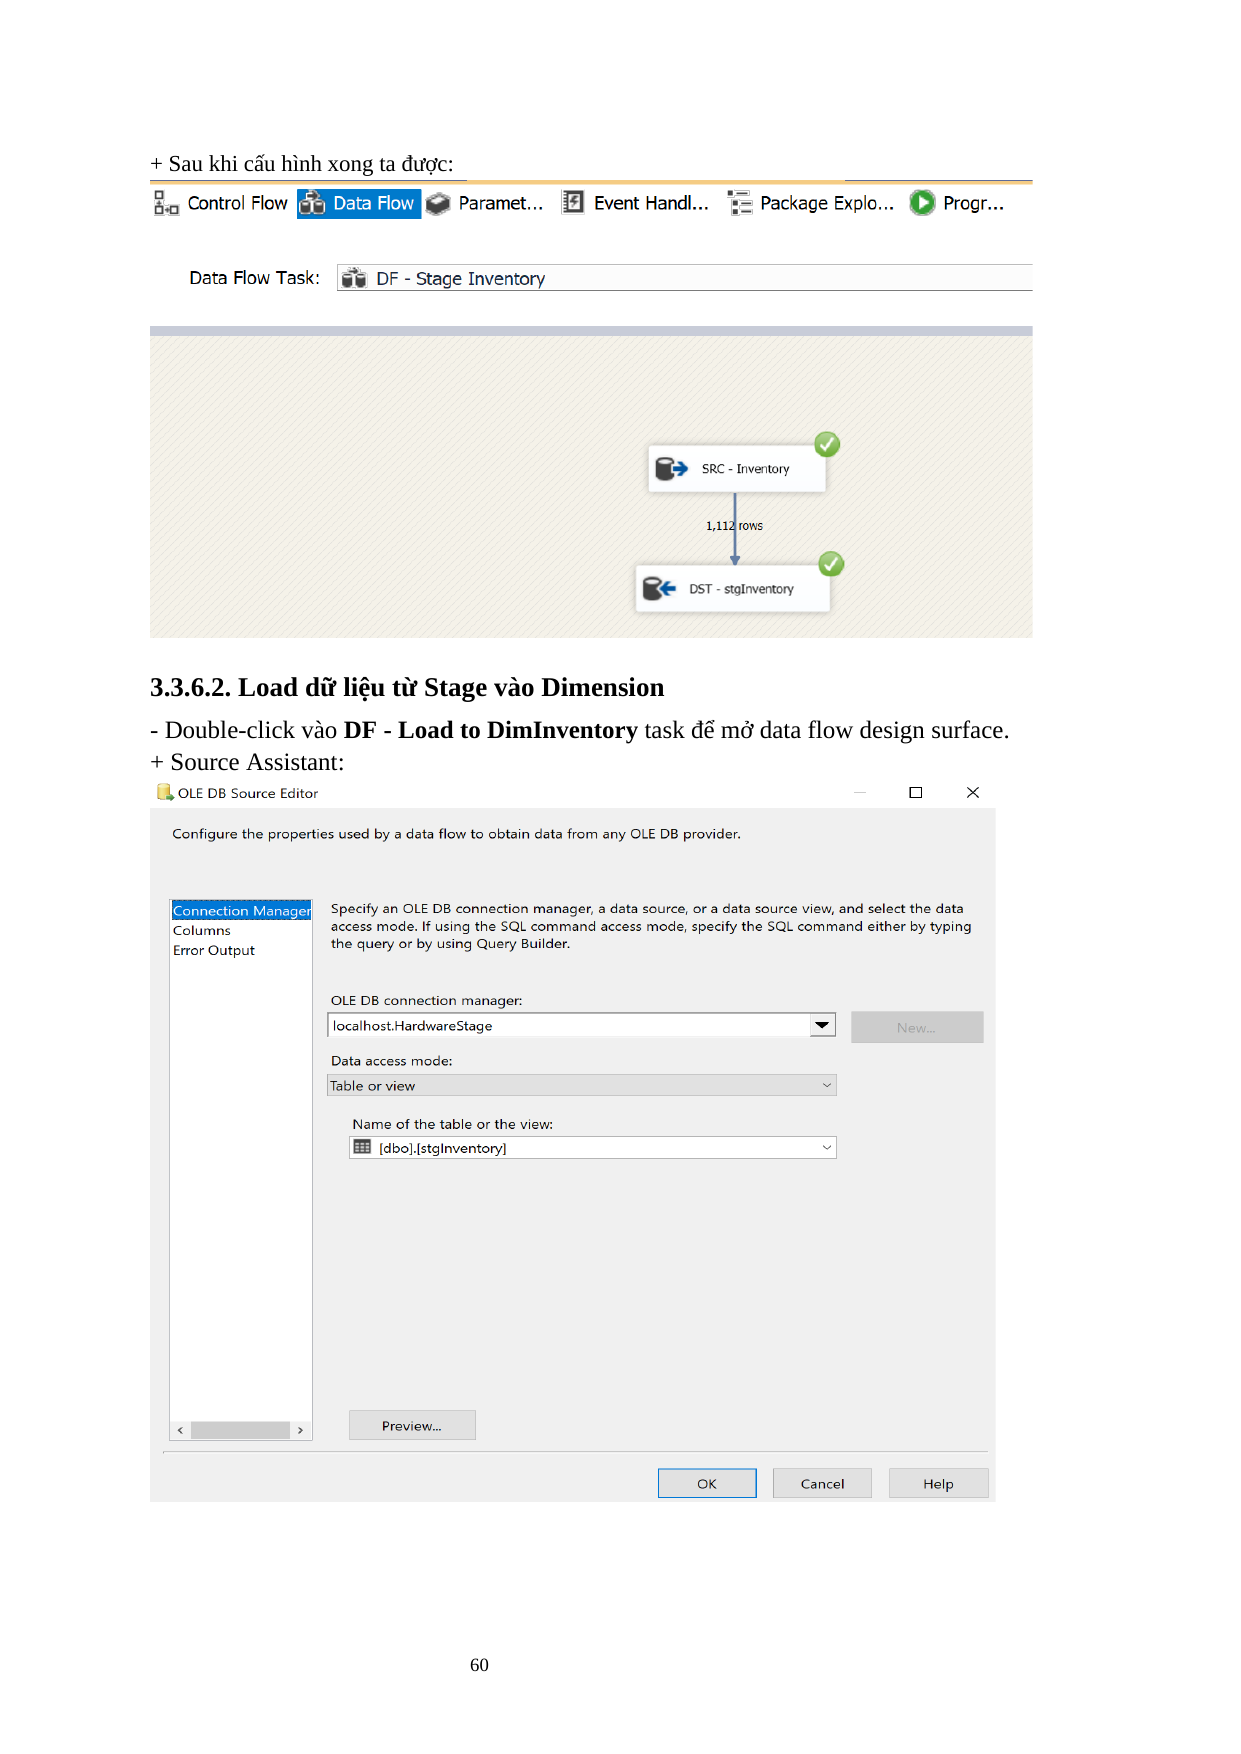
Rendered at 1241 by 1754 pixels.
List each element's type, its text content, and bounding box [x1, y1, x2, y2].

picture [150, 180, 1033, 638]
subtitle 3.3.6.2. Load dữ liệu từ Stage vào Dimension [150, 671, 1090, 702]
list + Sau khi cấu hình xong ta được: [150, 150, 1090, 176]
text - Double-click vào DF - Load to DimInventory task để mở data flow design surface. [150, 715, 1090, 743]
text + Source Assistant: [150, 747, 1090, 776]
picture [150, 779, 996, 1502]
